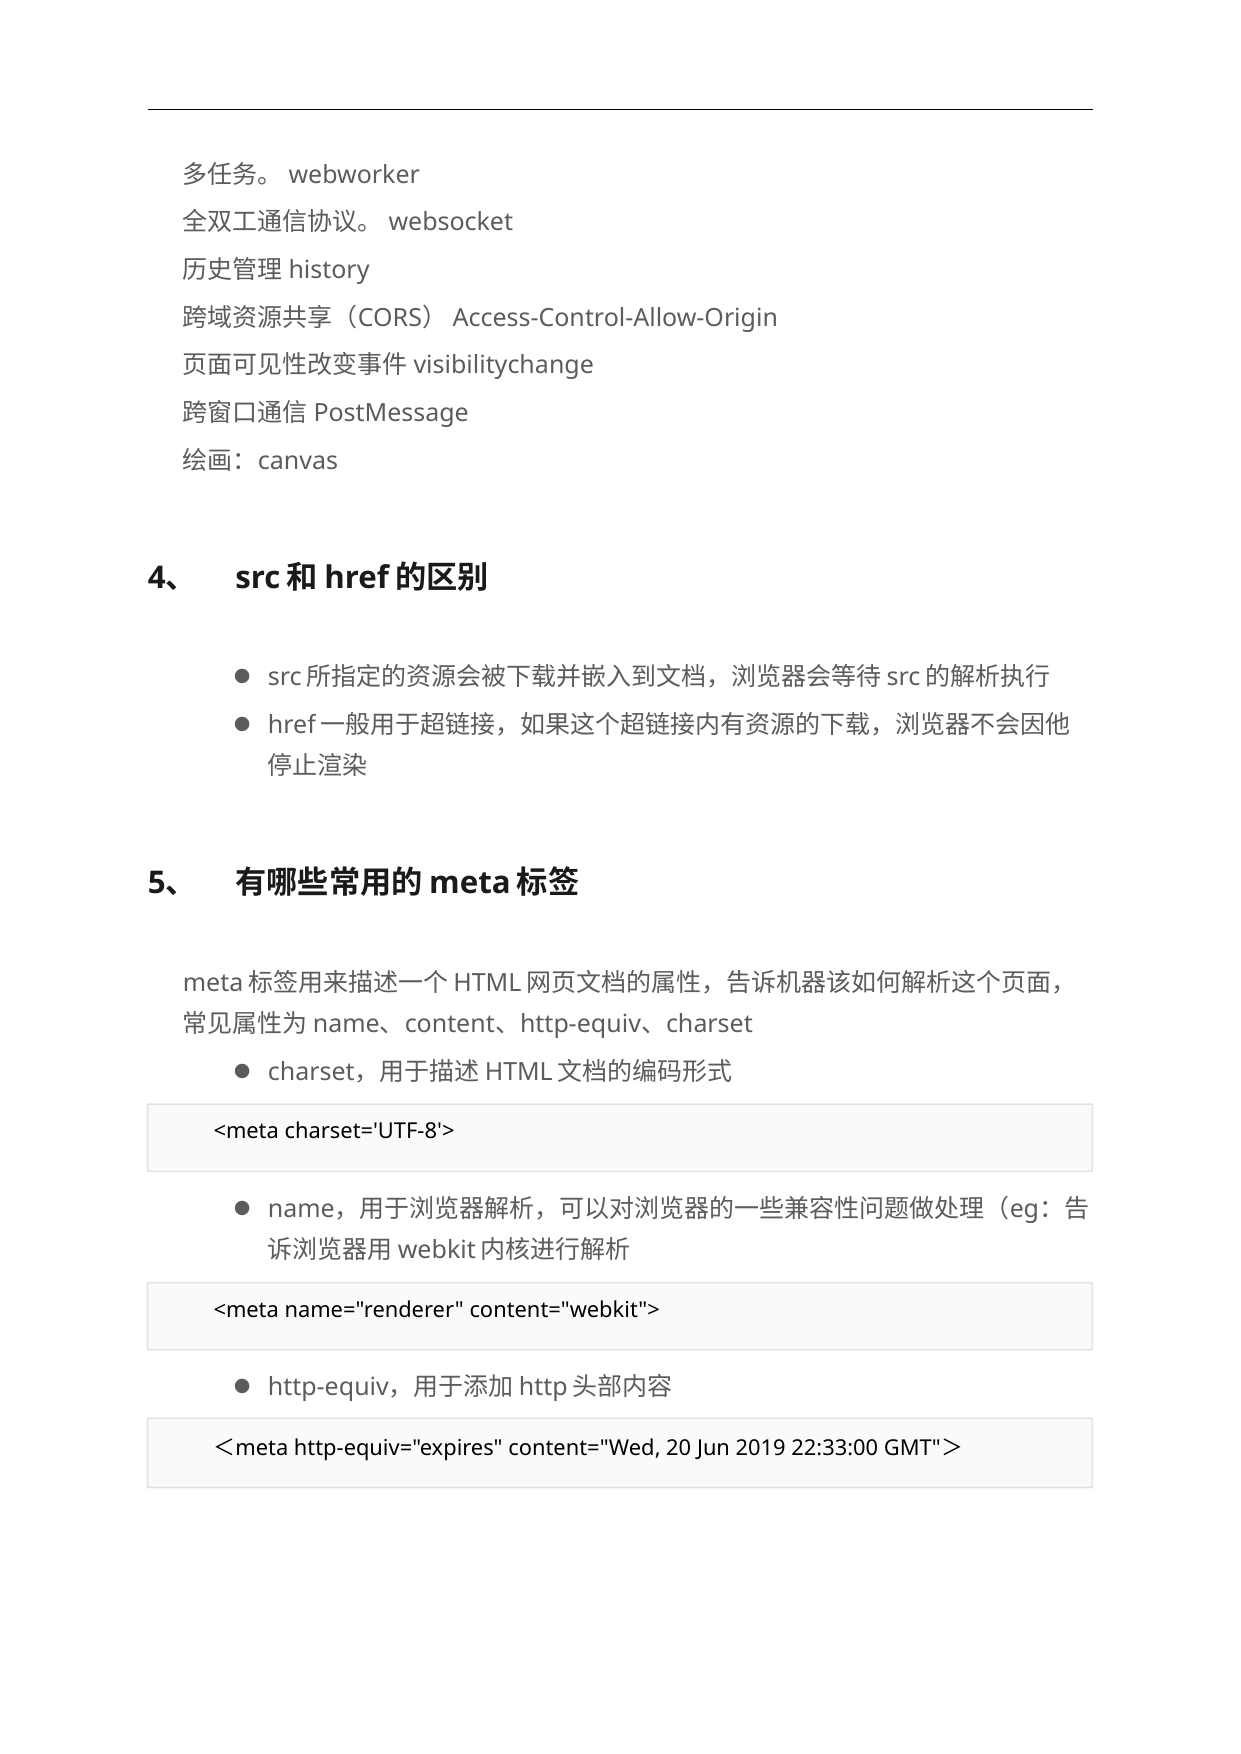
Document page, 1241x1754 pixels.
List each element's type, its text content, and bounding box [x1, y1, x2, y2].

text 跨域资源共享（CORS） Access-Control-Allow-Origin [183, 294, 1093, 336]
list src所指定的资源会被下载并嵌入到文档，浏览器会等待src的解析执行 [233, 654, 1093, 696]
text 多任务。 webworker [183, 151, 1093, 193]
list href一般用于超链接，如果这个超链接内有资源的下载，浏览器不会因他停止渲染 [233, 702, 1093, 785]
subtitle 有哪些常用的meta标签 [148, 839, 1093, 922]
subtitle src和href的区别 [148, 533, 1093, 616]
text 全双工通信协议。 websocket [183, 199, 1093, 241]
text 绘画：canvas [183, 438, 1093, 479]
list name，用于浏览器解析，可以对浏览器的一些兼容性问题做处理（eg：告诉浏览器用webkit内核进行解析 [233, 1186, 1093, 1268]
text 跨窗口通信 PostMessage [183, 390, 1093, 431]
text meta标签用来描述一个HTML网页文档的属性，告诉机器该如何解析这个页面，常见属性为name、content、http-equiv、charset [183, 959, 1093, 1042]
list http-equiv，用于添加http头部内容 [233, 1364, 1093, 1405]
text 历史管理 history [183, 247, 1093, 288]
list charset，用于描述HTML文档的编码形式 [233, 1049, 1093, 1090]
text 页面可见性改变事件 visibilitychange [183, 342, 1093, 384]
